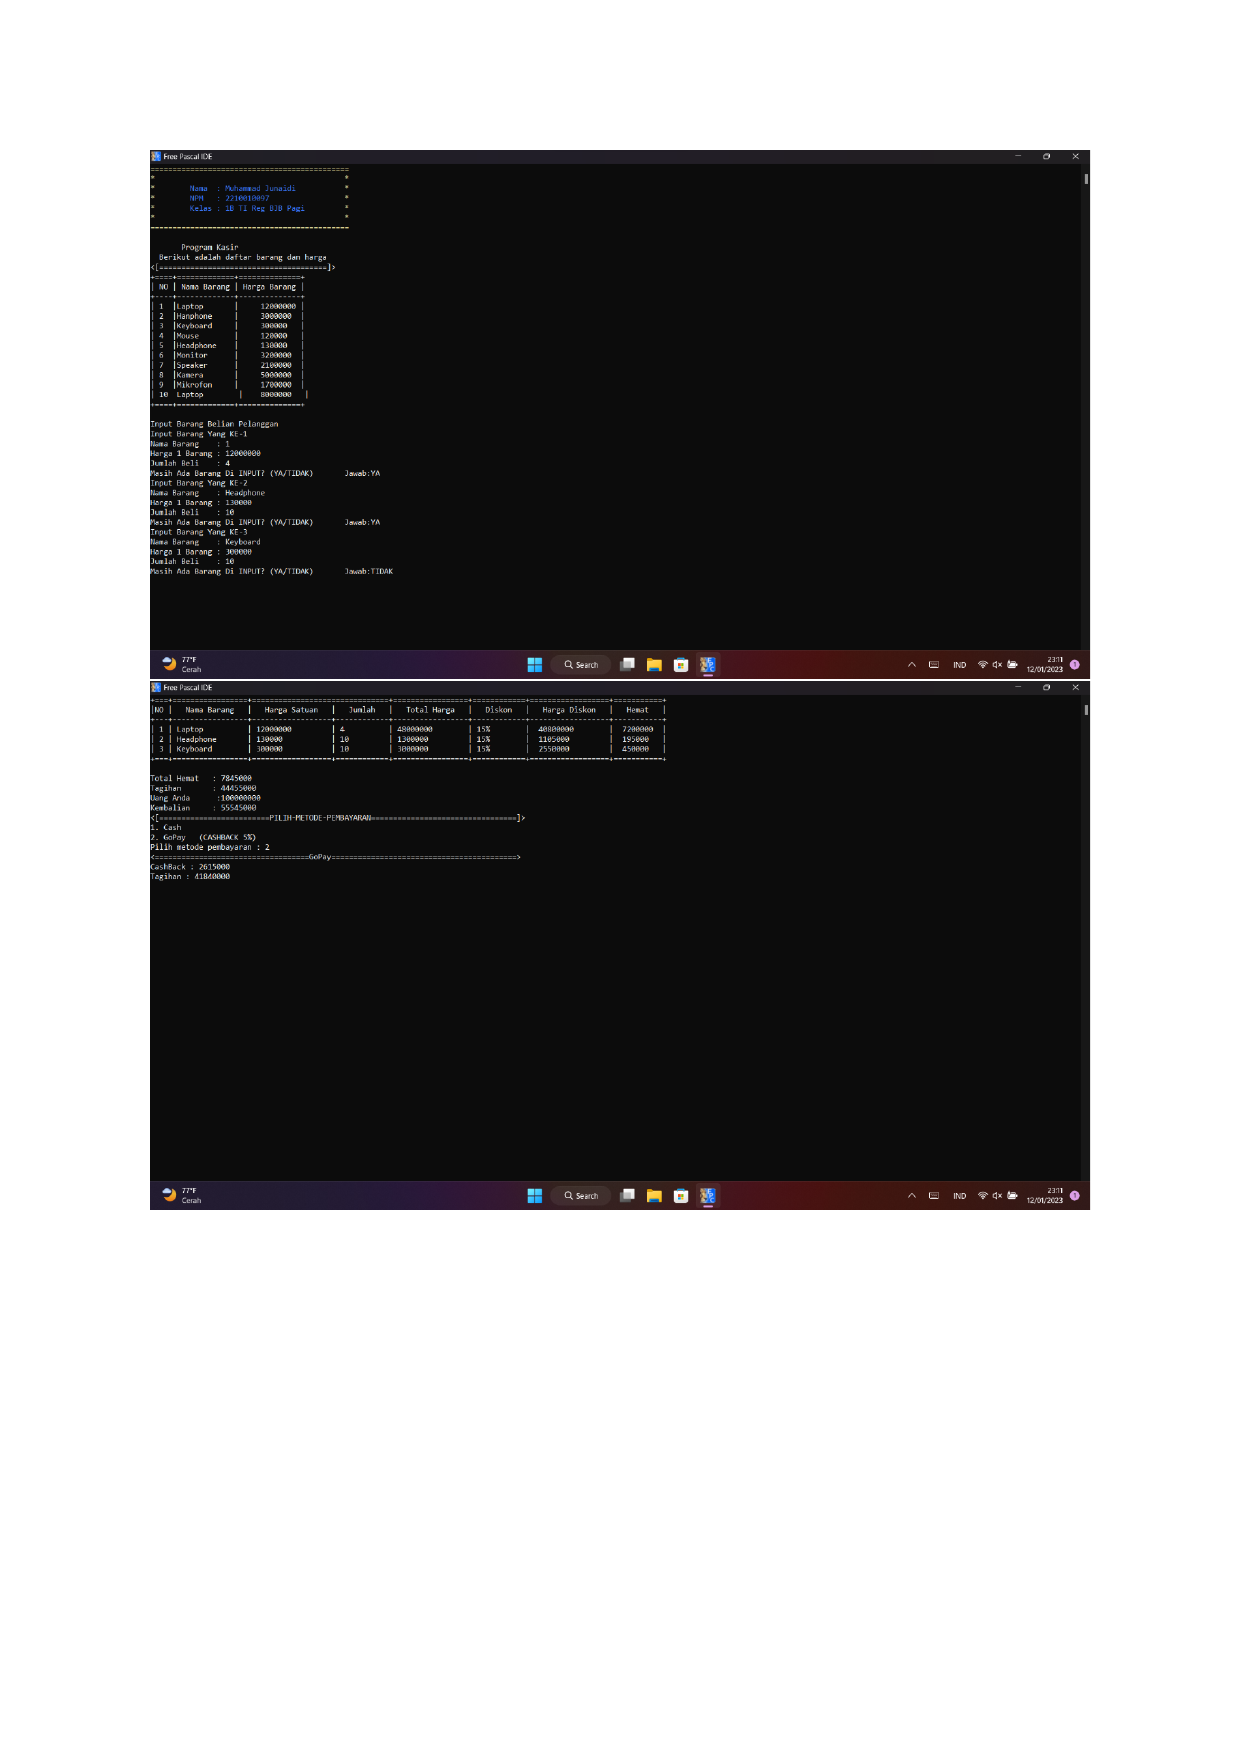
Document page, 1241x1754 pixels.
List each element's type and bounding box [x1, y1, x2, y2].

picture [150, 681, 1091, 1210]
picture [150, 150, 1091, 679]
